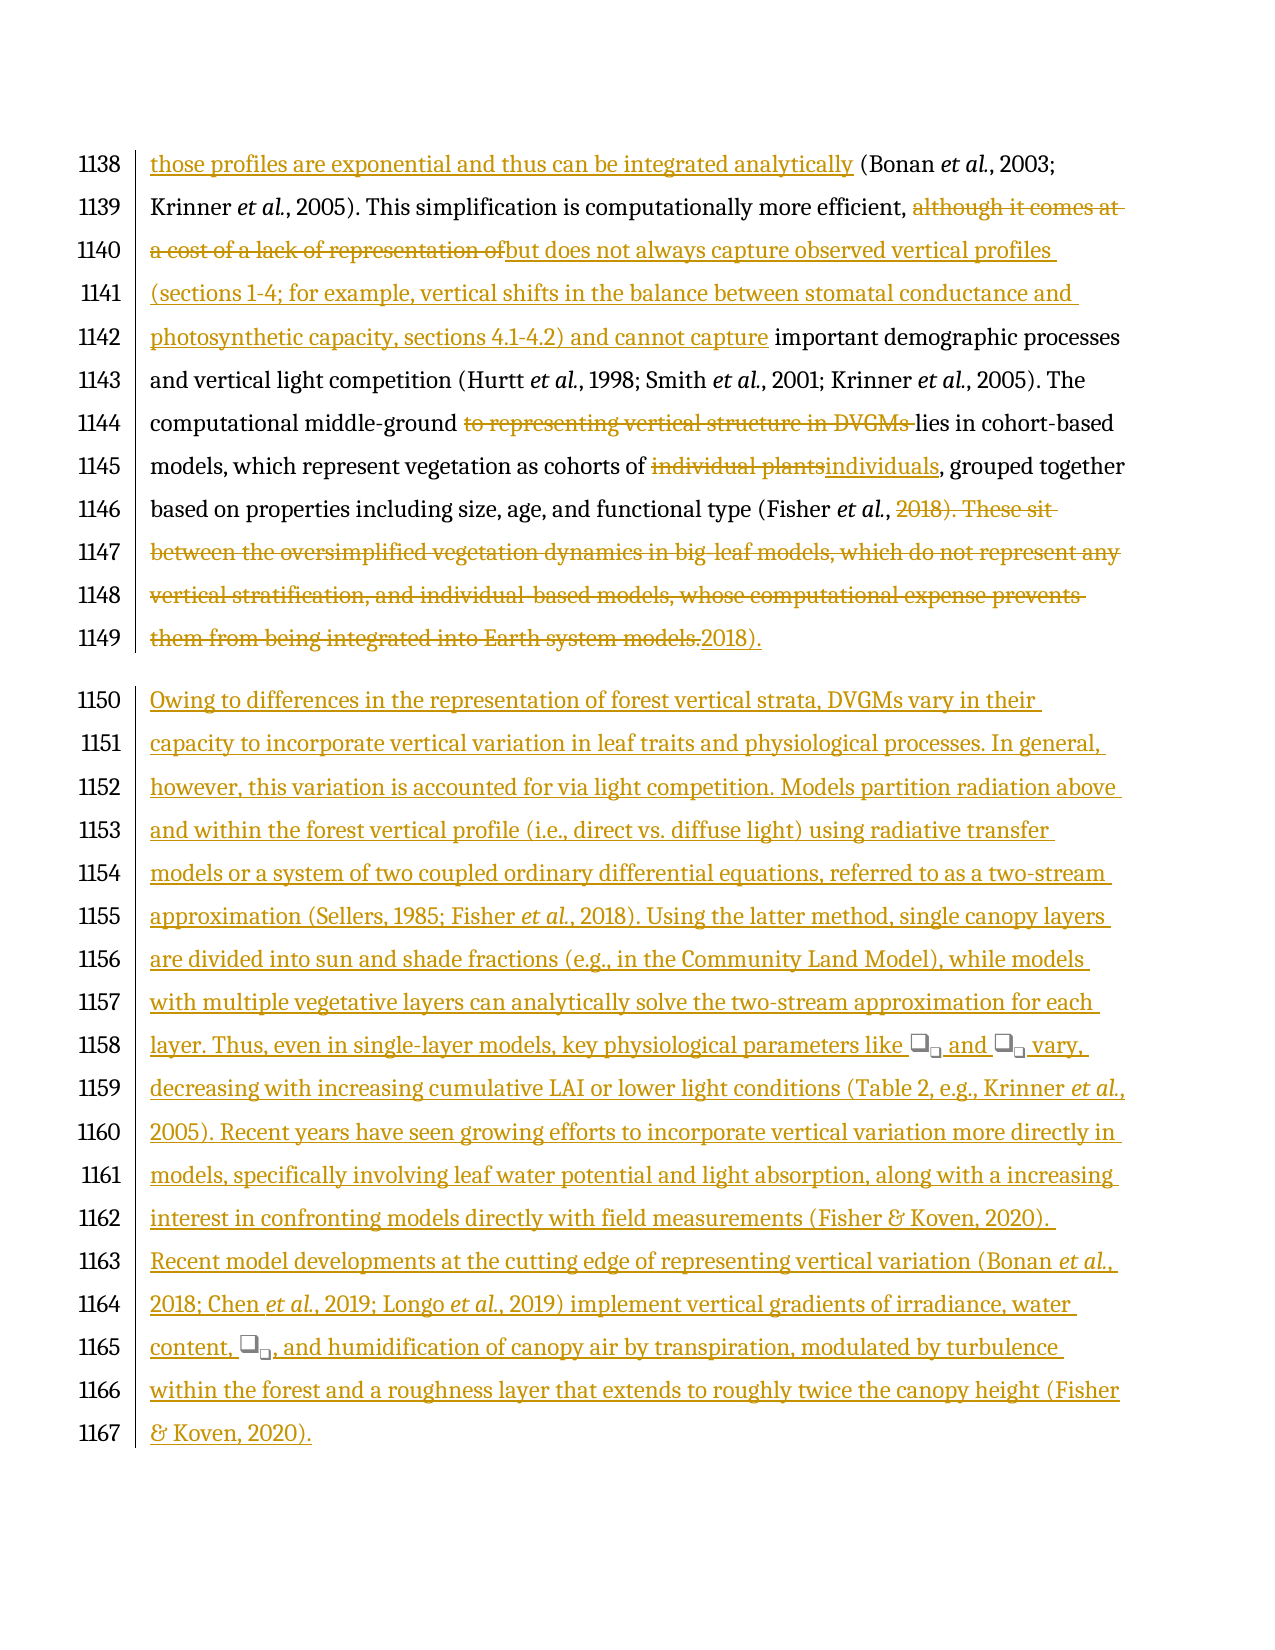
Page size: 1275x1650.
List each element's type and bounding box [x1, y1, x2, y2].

text [150, 150, 1125, 653]
